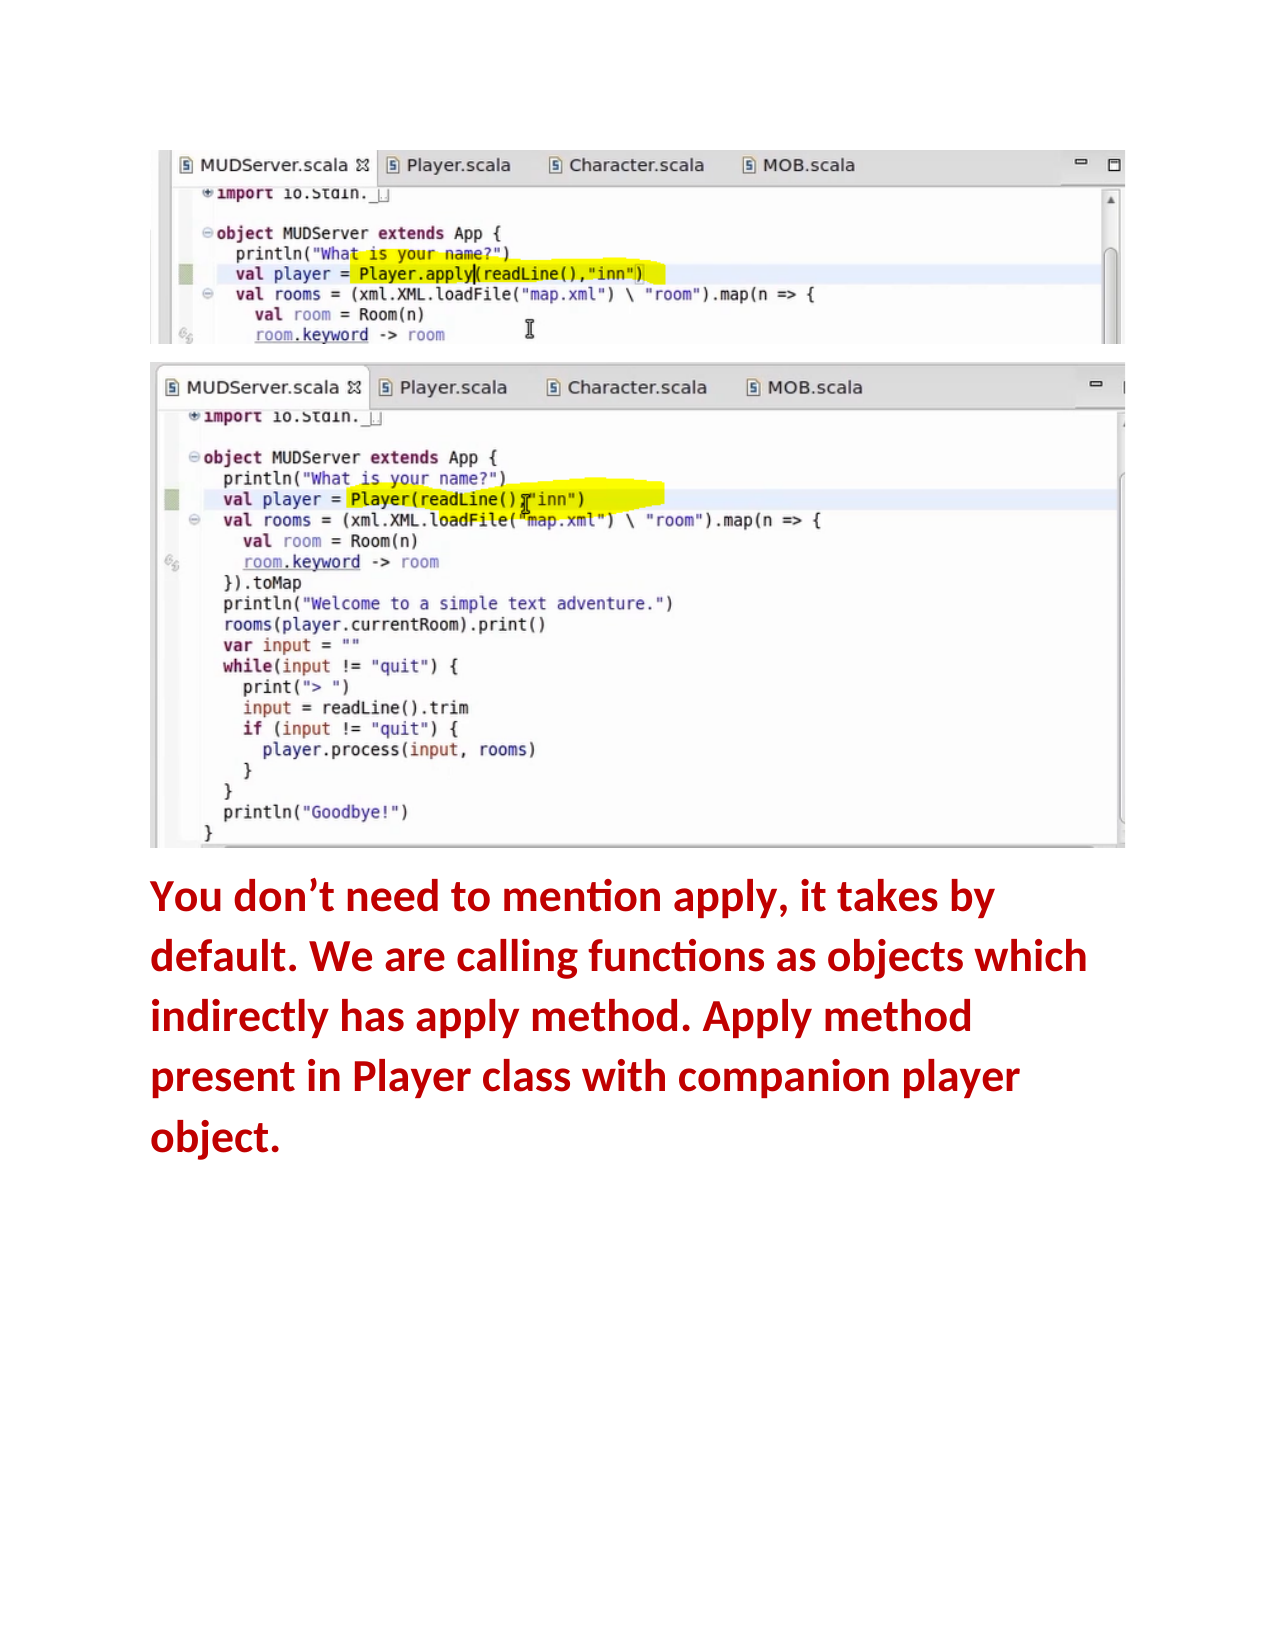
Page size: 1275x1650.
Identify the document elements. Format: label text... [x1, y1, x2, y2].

picture [150, 362, 1125, 848]
text You don’t need to mention apply, it takes by default. We are calling functions as objects which indirectly has apply method. Apply method present in Player class with companion player object. [150, 866, 1125, 1164]
picture [150, 150, 1125, 344]
